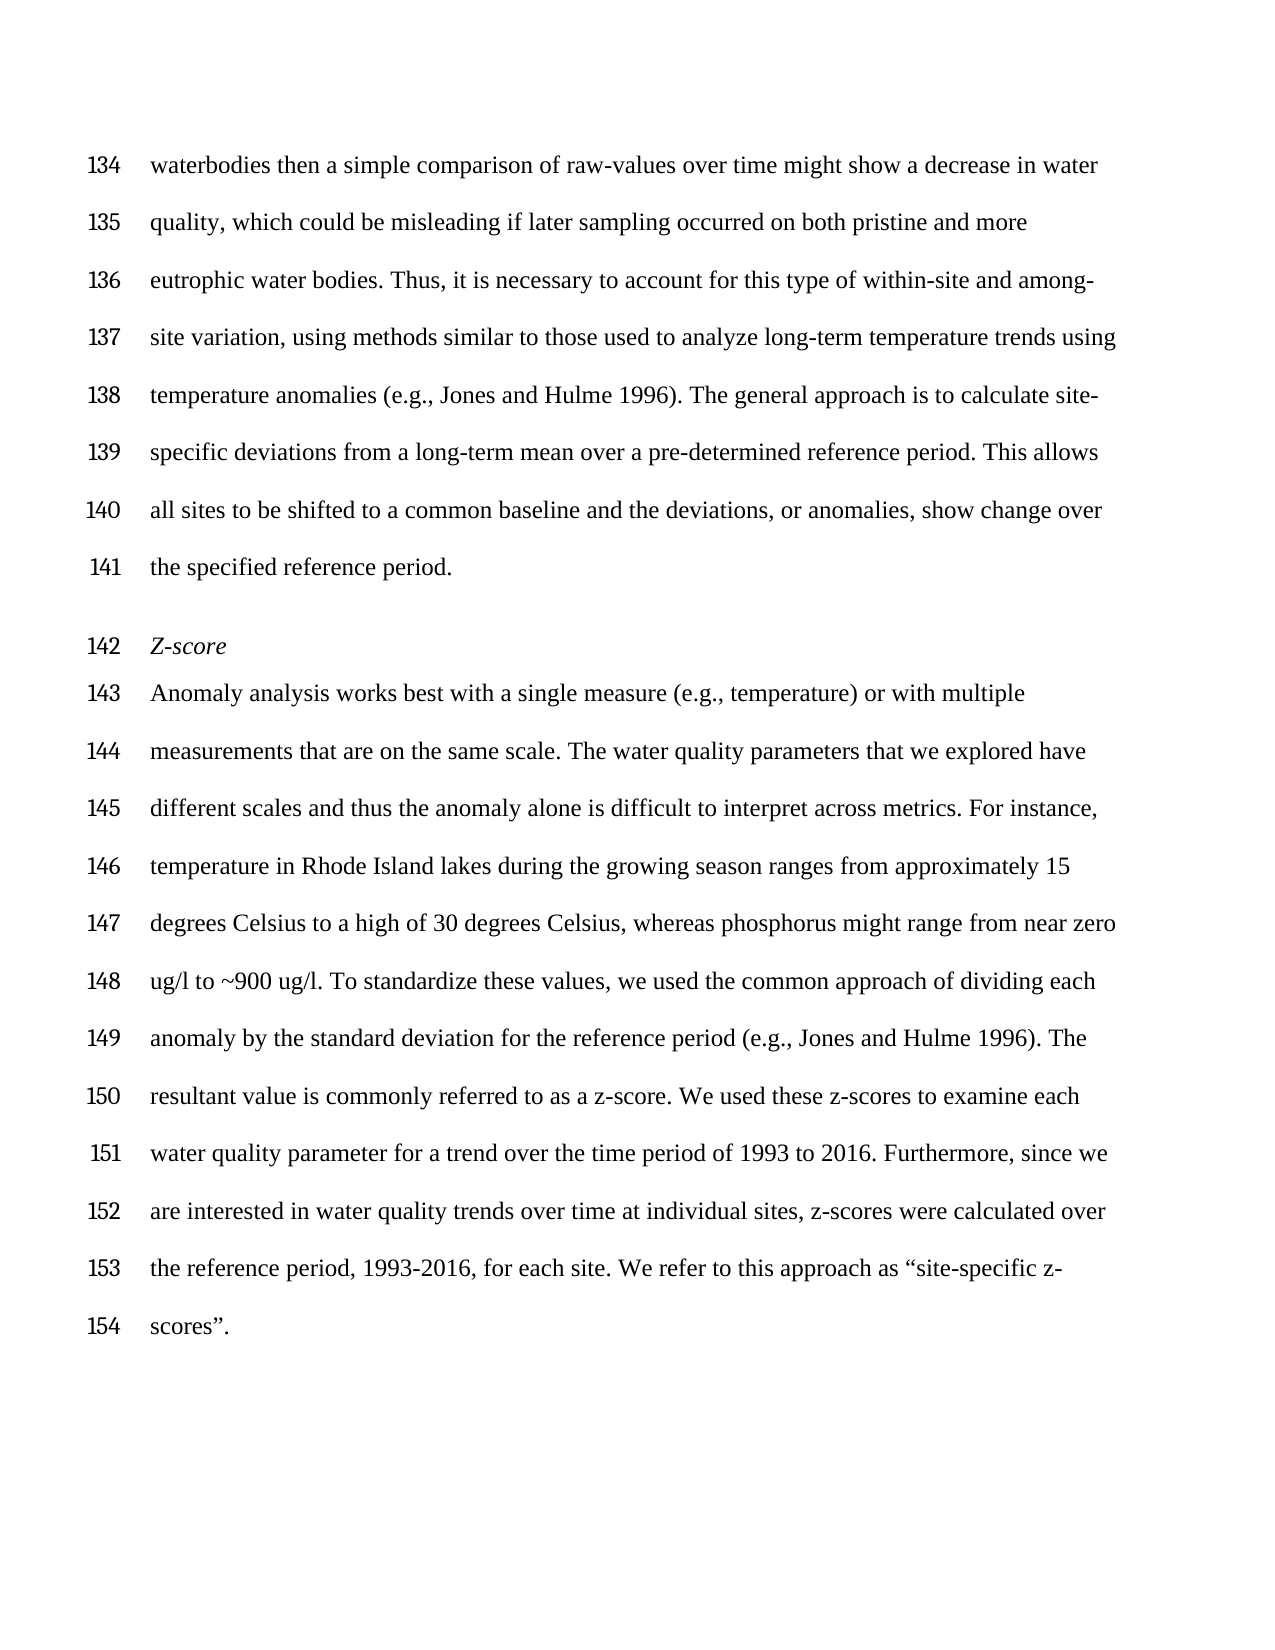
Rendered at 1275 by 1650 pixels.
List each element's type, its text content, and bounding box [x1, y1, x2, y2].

text Anomaly analysis works best with a single measure (e.g., temperature) or with multiple measurements that are on the same scale. The water quality parameters that we explored have different scales and thus the anomaly alone is difficult to interpret across metrics. For instance, temperature in Rhode Island lakes during the growing season ranges from approximately 15 degrees Celsius to a high of 30 degrees Celsius, whereas phosphorus might range from near zero ug/l to ~900 ug/l. To standardize these values, we used the common approach of dividing each anomaly by the standard deviation for the reference period (e.g., Jones and Hulme 1996). The resultant value is commonly referred to as a z-score. We used these z-scores to examine each water quality parameter for a trend over the time period of 1993 to 2016. Furthermore, since we are interested in water quality trends over time at individual sites, z-scores were calculated over the reference period, 1993-2016, for each site. We refer to this approach as “site-specific z-scores”. [150, 678, 1125, 1339]
subtitle Z-score [150, 631, 1125, 659]
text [150, 150, 1125, 581]
